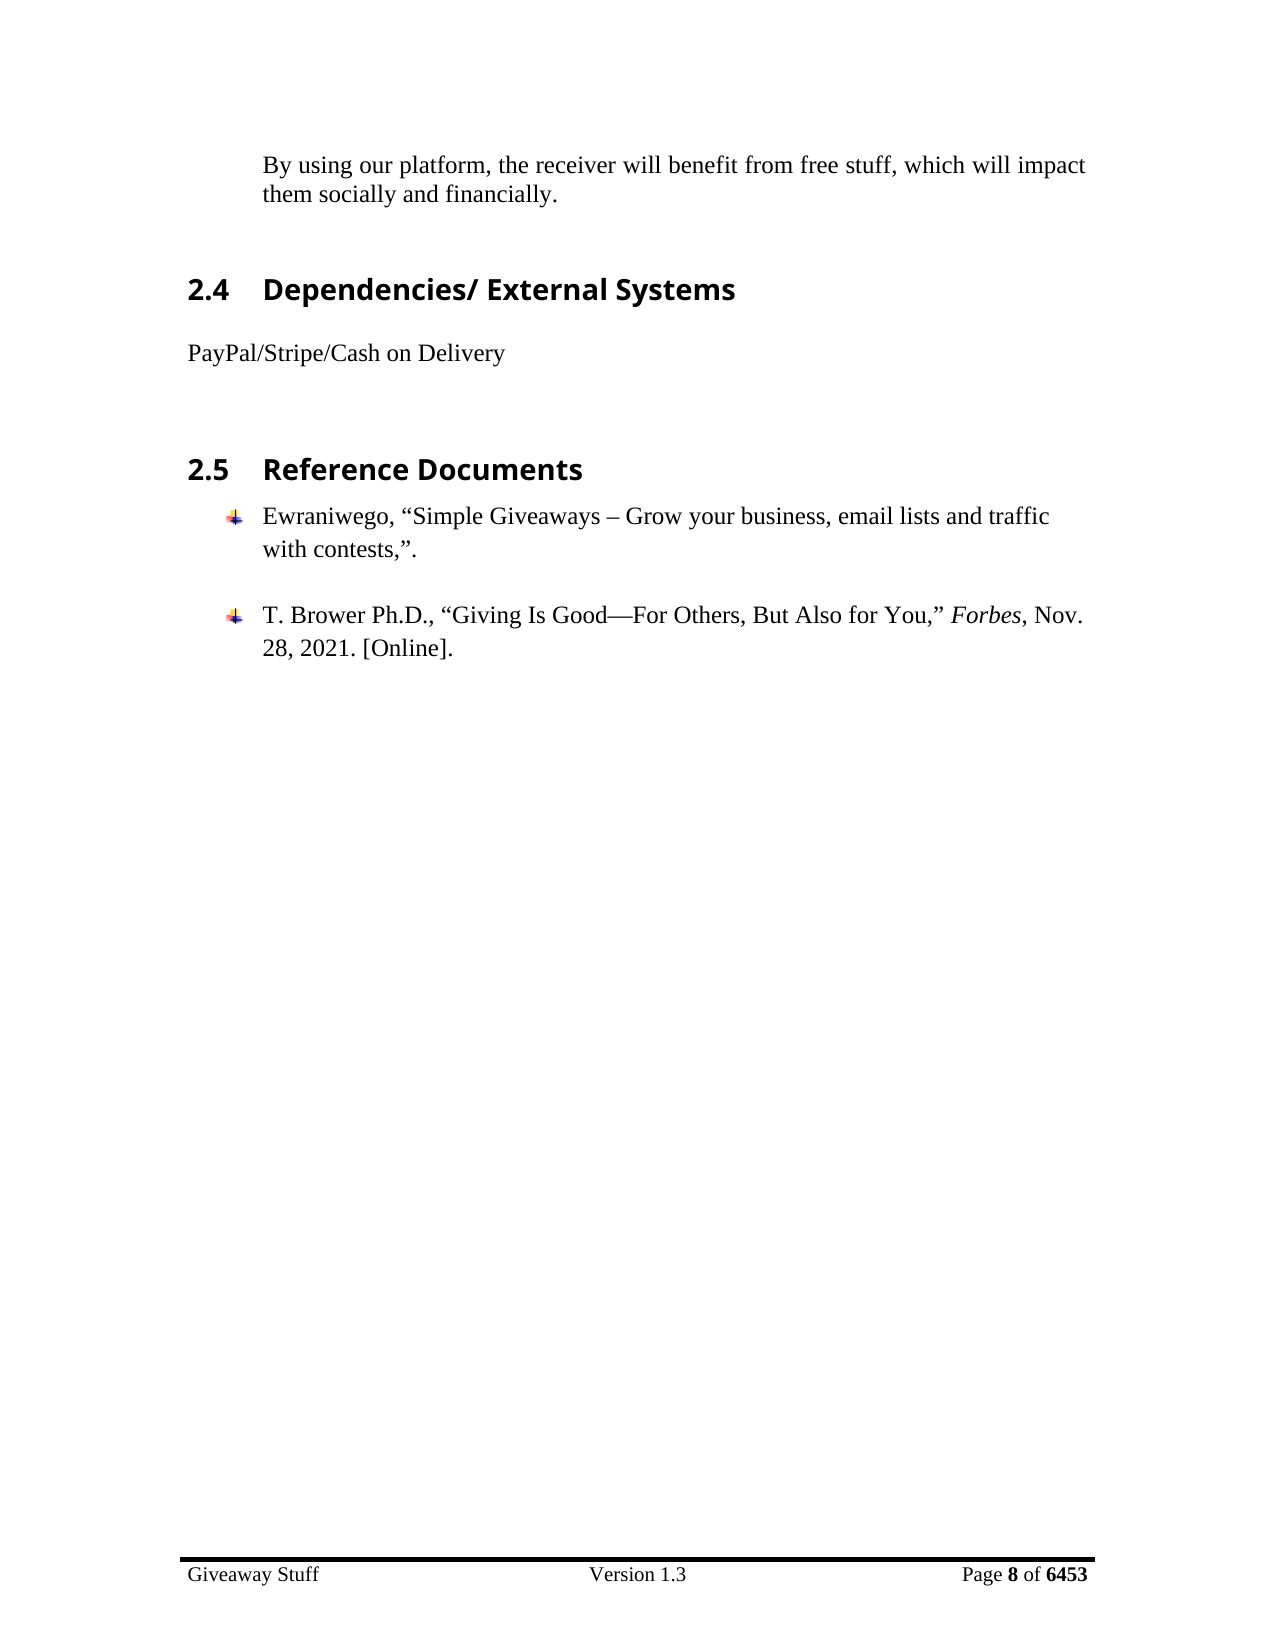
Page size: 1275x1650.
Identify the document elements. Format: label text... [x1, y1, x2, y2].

subtitle Dependencies/ External Systems [187, 269, 1087, 309]
picture [226, 607, 243, 624]
list T. Brower Ph.D., “Giving Is Good—For Others, But Also for You,” Forbes, Nov. 28, 2021. [Online]. [225, 600, 1087, 662]
subtitle Reference Documents [187, 449, 1087, 489]
text PayPal/Stripe/Cash on Delivery [187, 338, 1087, 367]
text By using our platform, the receiver will benefit from free stuff, which will impact them socially and financially. [262, 150, 1087, 207]
list Ewraniwego, “Simple Giveaways – Grow your business, email lists and traffic with contests,”. [225, 501, 1087, 563]
picture [226, 508, 243, 525]
